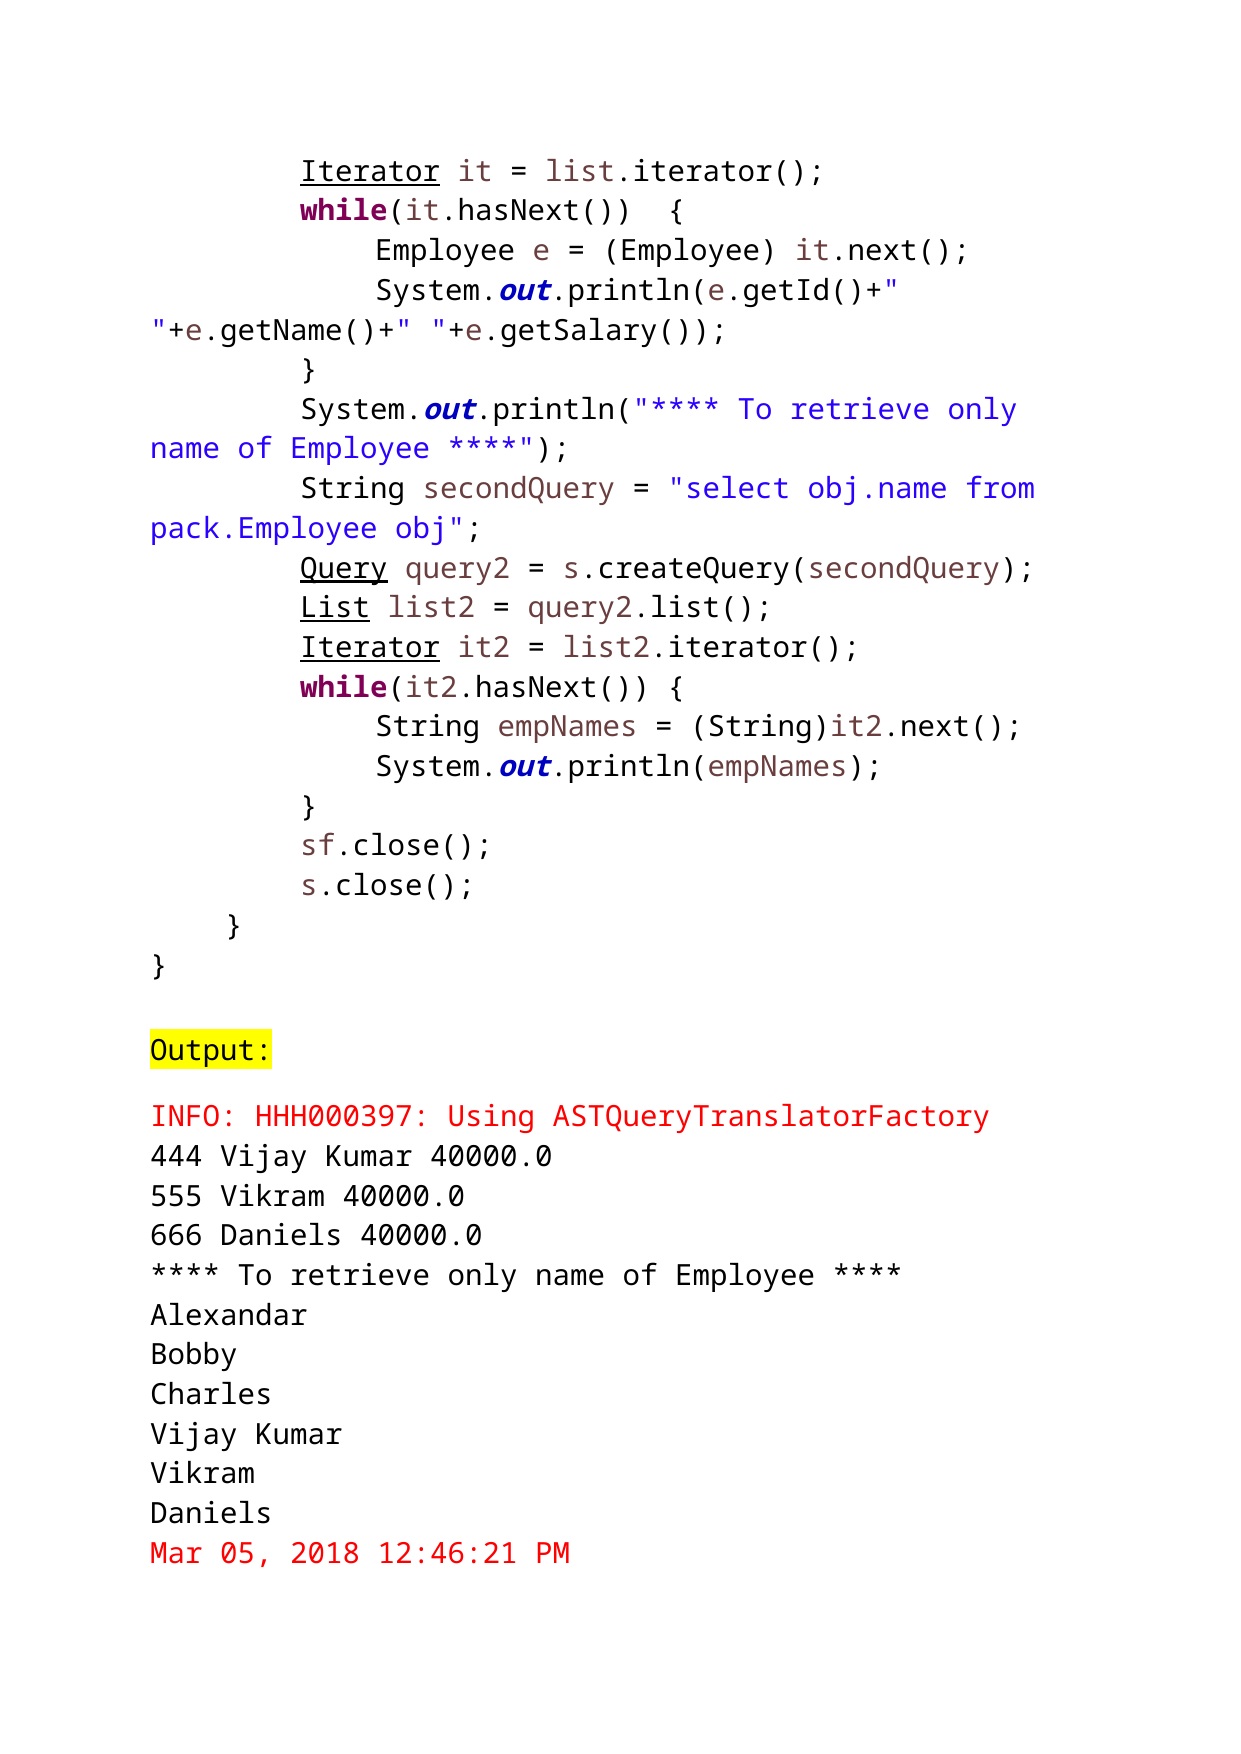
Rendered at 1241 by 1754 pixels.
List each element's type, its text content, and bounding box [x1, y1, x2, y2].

text Charles [150, 1373, 1090, 1413]
text Mar 05, 2018 12:46:21 PM [150, 1532, 1090, 1572]
text while(it.hasNext()) { [150, 190, 1090, 229]
text Query query2 = s.createQuery(secondQuery); [150, 547, 1090, 587]
text System.out.println("**** To retrieve only name of Employee ****"); [150, 388, 1090, 467]
text Employee e = (Employee) it.next(); [150, 229, 1090, 269]
text Vijay Kumar [150, 1413, 1090, 1453]
text Iterator it2 = list2.iterator(); [150, 626, 1090, 666]
text String secondQuery = "select obj.name from pack.Employee obj"; [150, 467, 1090, 547]
text 555 Vikram 40000.0 [150, 1175, 1090, 1214]
text **** To retrieve only name of Employee **** [150, 1254, 1090, 1294]
text } [150, 944, 1090, 983]
text while(it2.hasNext()) { [150, 666, 1090, 706]
text Vikram [150, 1453, 1090, 1492]
text } [150, 904, 1090, 944]
text } [150, 348, 1090, 388]
text Output: [150, 983, 1090, 1069]
text sf.close(); [150, 825, 1090, 864]
text INFO: HHH000397: Using ASTQueryTranslatorFactory [150, 1096, 1090, 1135]
text Daniels [150, 1492, 1090, 1532]
text System.out.println(e.getId()+" "+e.getName()+" "+e.getSalary()); [150, 269, 1090, 348]
text } [150, 785, 1090, 825]
text 666 Daniels 40000.0 [150, 1214, 1090, 1254]
text String empNames = (String)it2.next(); [150, 706, 1090, 745]
text Alexandar [150, 1294, 1090, 1334]
text List list2 = query2.list(); [150, 587, 1090, 626]
text Iterator it = list.iterator(); [150, 150, 1090, 190]
text 444 Vijay Kumar 40000.0 [150, 1135, 1090, 1175]
text s.close(); [150, 864, 1090, 904]
text System.out.println(empNames); [150, 745, 1090, 785]
text Bobby [150, 1334, 1090, 1373]
